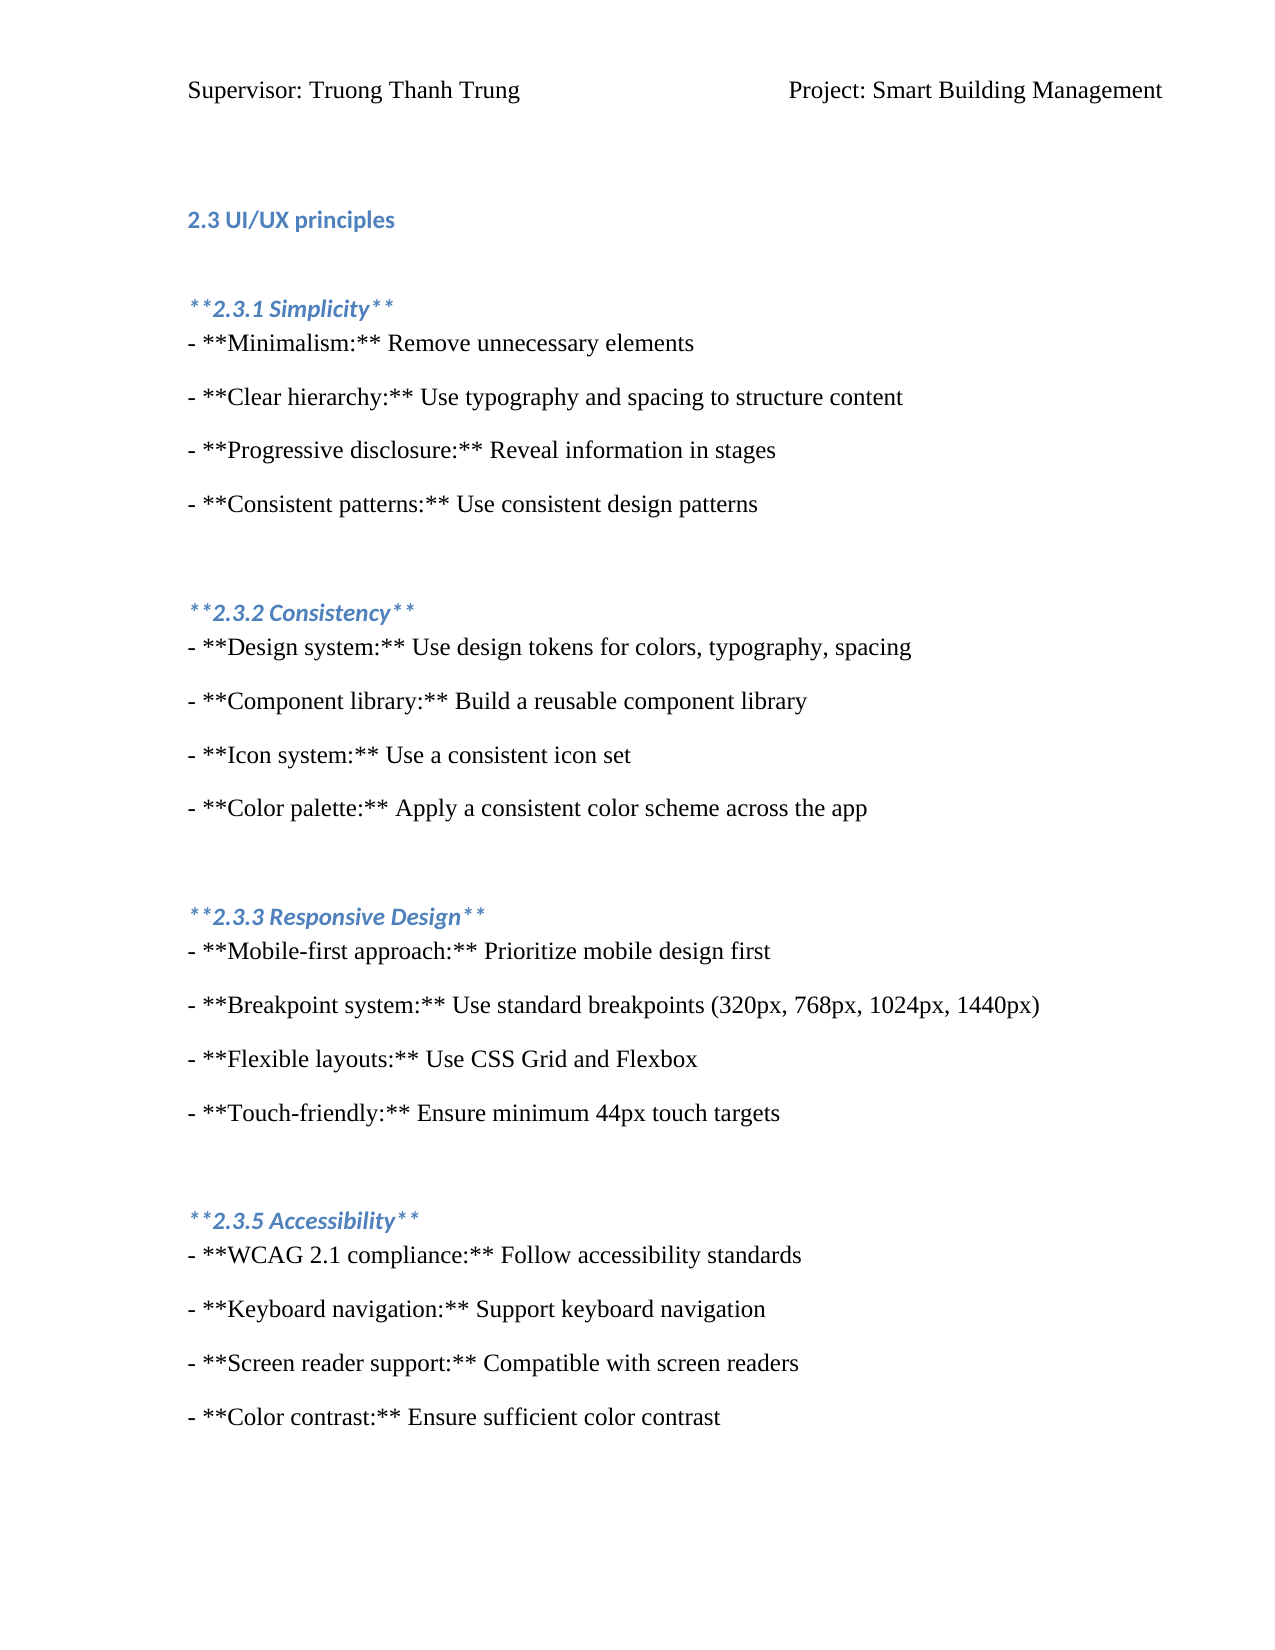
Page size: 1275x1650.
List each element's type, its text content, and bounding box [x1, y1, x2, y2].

subtitle **2.3.2 Consistency** [187, 597, 1087, 627]
text - **Minimalism:** Remove unnecessary elements [187, 328, 1087, 356]
text - **Component library:** Build a reusable component library [187, 686, 1087, 714]
text - **Design system:** Use design tokens for colors, typography, spacing [187, 632, 1087, 661]
text - **Touch-friendly:** Ensure minimum 44px touch targets [187, 1098, 1087, 1127]
subtitle **2.3.3 Responsive Design** [187, 901, 1087, 932]
text - **Progressive disclosure:** Reveal information in stages [187, 435, 1087, 464]
text - **Color palette:** Apply a consistent color scheme across the app [187, 793, 1087, 822]
text - **Screen reader support:** Compatible with screen readers [187, 1348, 1087, 1377]
subtitle **2.3.1 Simplicity** [187, 293, 1087, 323]
text - **WCAG 2.1 compliance:** Follow accessibility standards [187, 1241, 1087, 1269]
text - **Keyboard navigation:** Support keyboard navigation [187, 1294, 1087, 1323]
text - **Clear hierarchy:** Use typography and spacing to structure content [187, 382, 1087, 410]
subtitle 2.3 UI/UX principles [187, 204, 1087, 234]
text - **Flexible layouts:** Use CSS Grid and Flexbox [187, 1044, 1087, 1073]
text - **Breakpoint system:** Use standard breakpoints (320px, 768px, 1024px, 1440px) [187, 990, 1087, 1019]
subtitle **2.3.5 Accessibility** [187, 1206, 1087, 1236]
text - **Icon system:** Use a consistent icon set [187, 740, 1087, 768]
text - **Mobile-first approach:** Prioritize mobile design first [187, 936, 1087, 965]
text - **Color contrast:** Ensure sufficient color contrast [187, 1402, 1087, 1431]
text - **Consistent patterns:** Use consistent design patterns [187, 489, 1087, 518]
